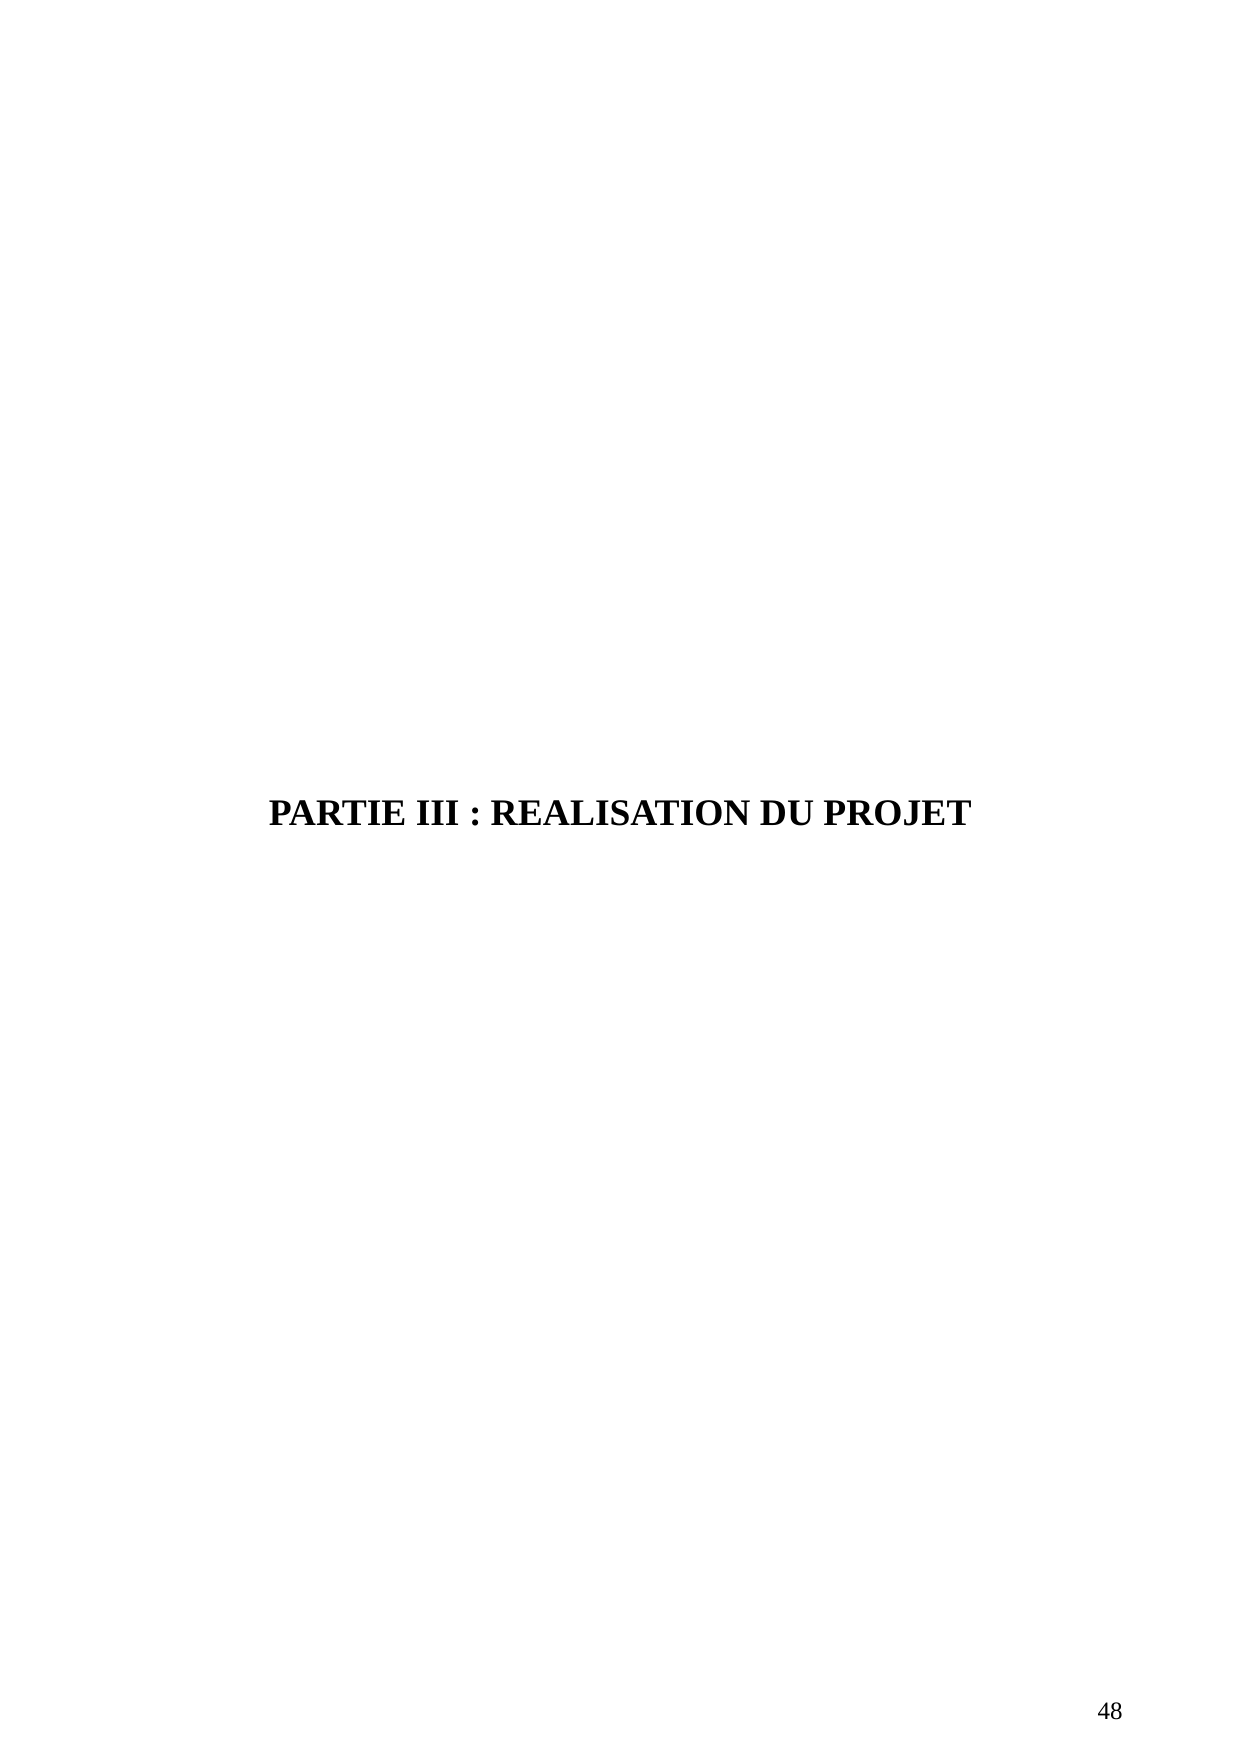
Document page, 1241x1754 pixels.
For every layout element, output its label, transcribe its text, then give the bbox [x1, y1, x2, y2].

subtitle PARTIE III : REALISATION DU PROJET [118, 790, 1122, 833]
